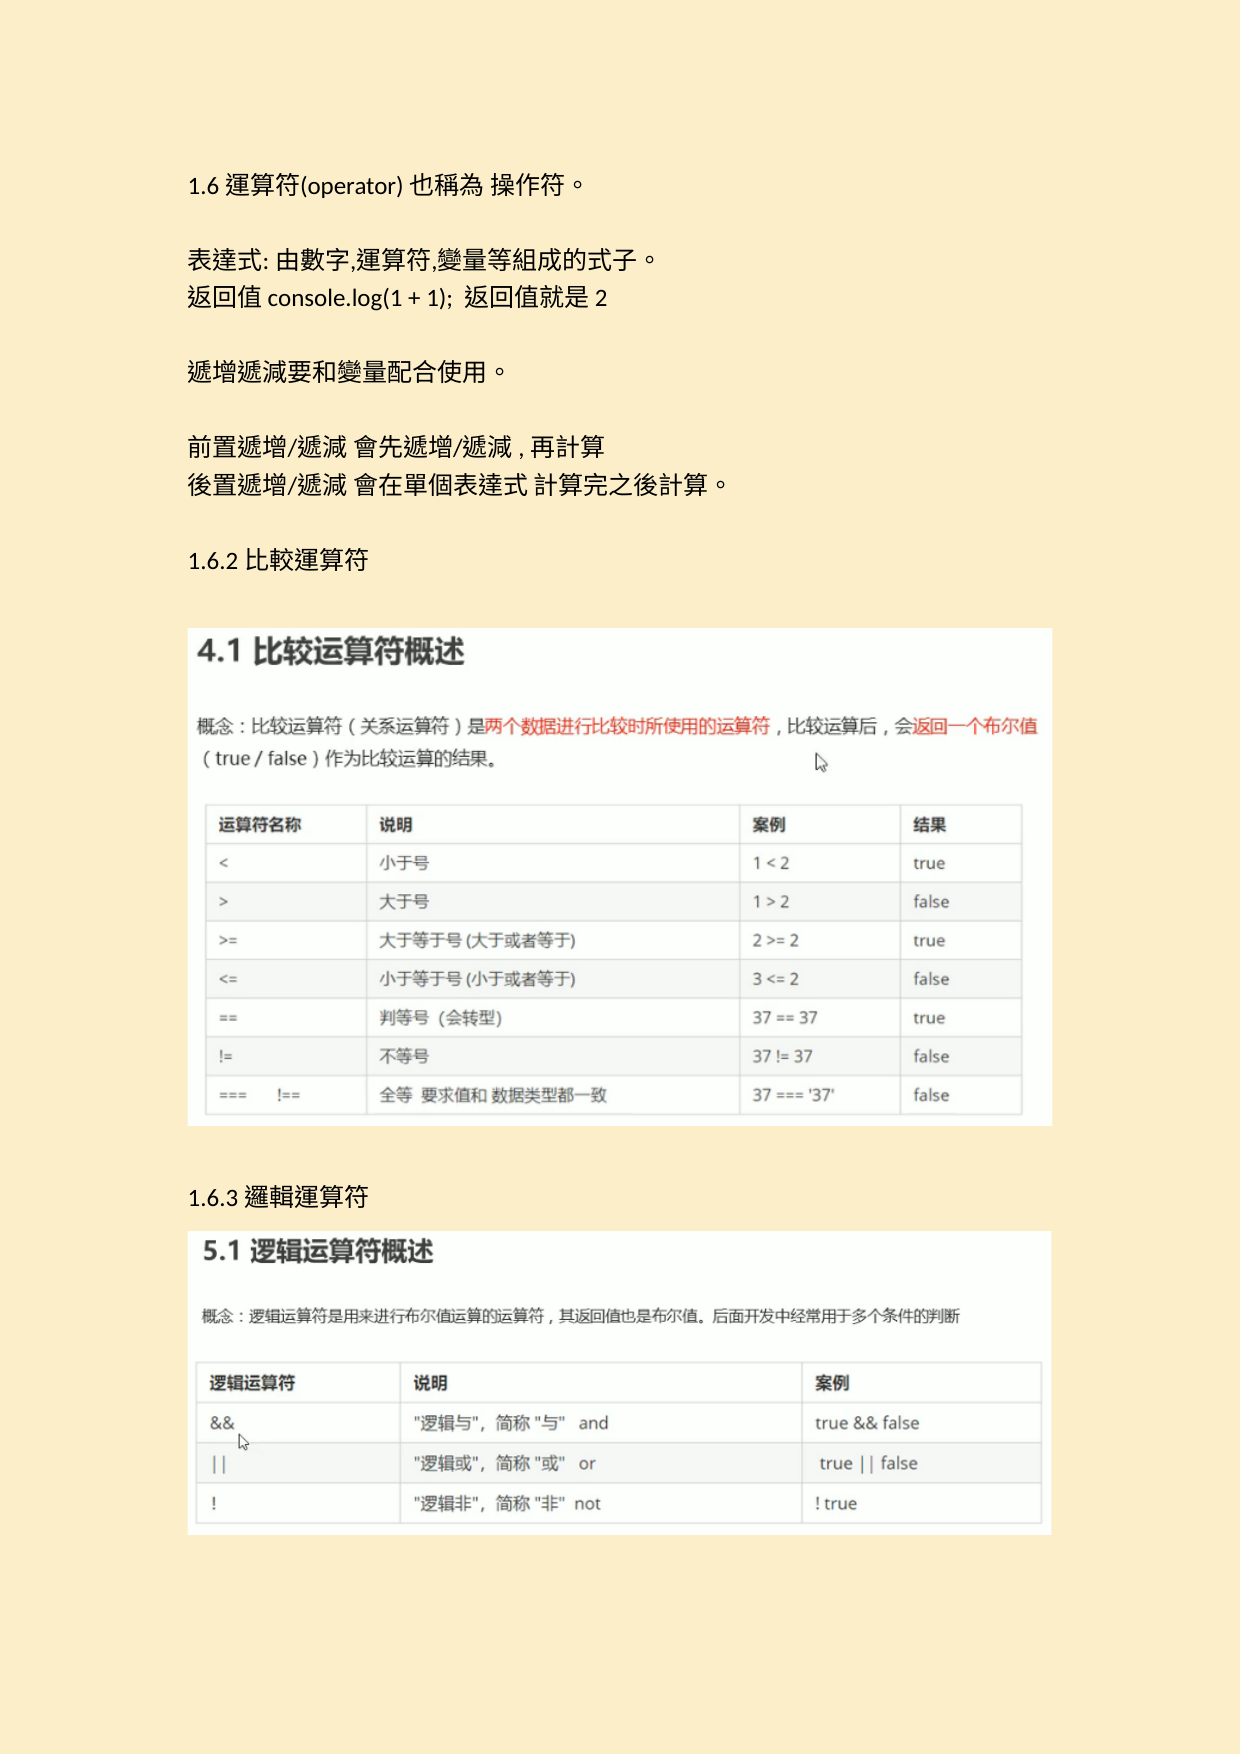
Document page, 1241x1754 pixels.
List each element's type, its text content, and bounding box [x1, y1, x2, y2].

text 1.6 運算符(operator) 也稱為 操作符。 [187, 164, 1053, 202]
text 後置遞增/遞減 會在單個表達式 計算完之後計算。 [187, 464, 1053, 502]
text 1.6.2 比較運算符 [187, 539, 1053, 577]
text 1.6.3 邏輯運算符 [187, 1177, 1053, 1214]
text 表達式: 由數字,運算符,變量等組成的式子。 [187, 239, 1053, 277]
picture [187, 628, 1053, 1126]
text 前置遞增/遞減 會先遞增/遞減 , 再計算 [187, 427, 1053, 464]
picture [187, 1231, 1052, 1535]
text 返回值console.log(1 + 1); 返回值就是2 [187, 277, 1053, 314]
text 遞增遞減要和變量配合使用。 [187, 352, 1053, 389]
